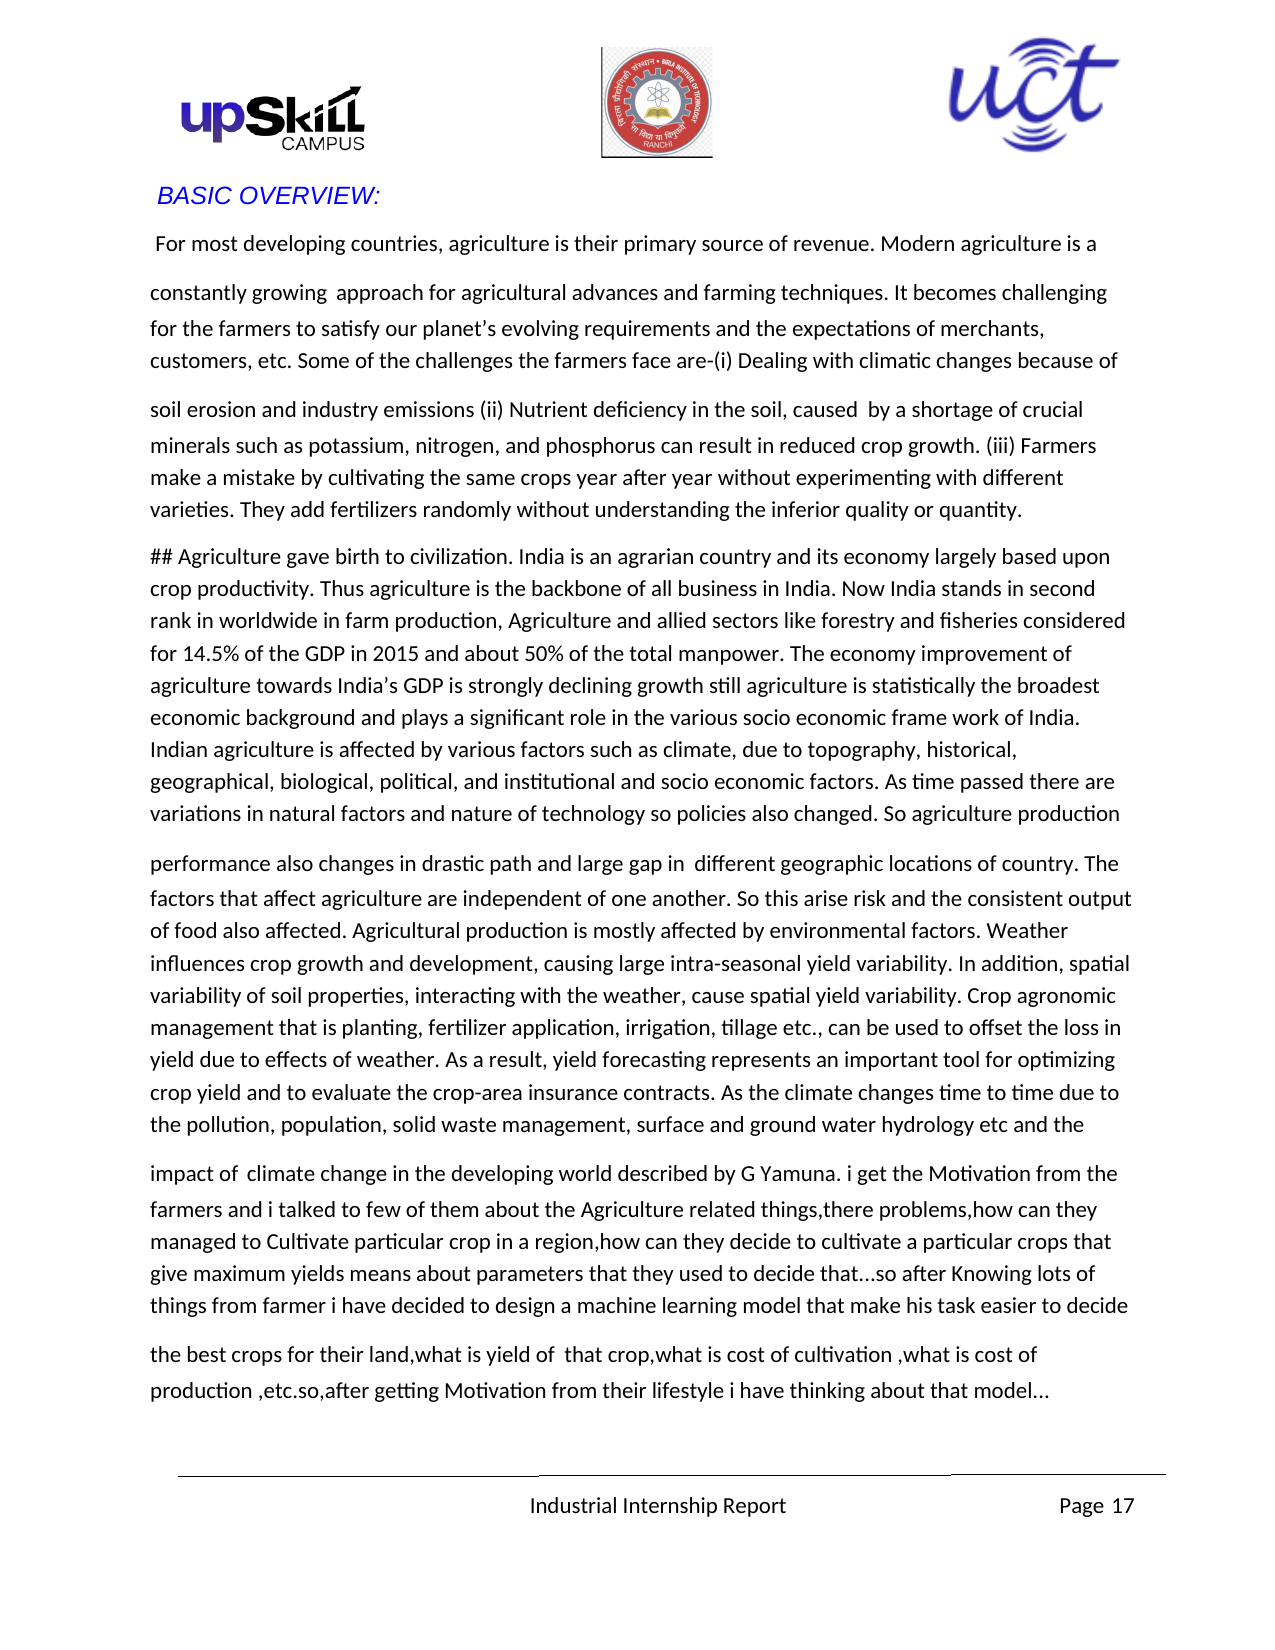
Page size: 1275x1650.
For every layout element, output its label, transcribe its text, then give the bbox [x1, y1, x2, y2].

picture [150, 73, 396, 154]
picture [946, 28, 1125, 154]
text BASIC OVERVIEW: [150, 181, 1134, 210]
picture [601, 47, 713, 158]
text For most developing countries, agriculture is their primary source of revenue. Modern agriculture is a constantly growing approach for agricultural advances and farming techniques. It becomes challenging for the farmers to satisfy our planet’s evolving requirements and the expectations of merchants, customers, etc. Some of the challenges the farmers face are-(i) Dealing with climatic changes because of soil erosion and industry emissions (ii) Nutrient deficiency in the soil, caused by a shortage of crucial minerals such as potassium, nitrogen, and phosphorus can result in reduced crop growth. (iii) Farmers make a mistake by cultivating the same crops year after year without experimenting with different varieties. They add fertilizers randomly without understanding the inferior quality or quantity. [150, 229, 1134, 523]
